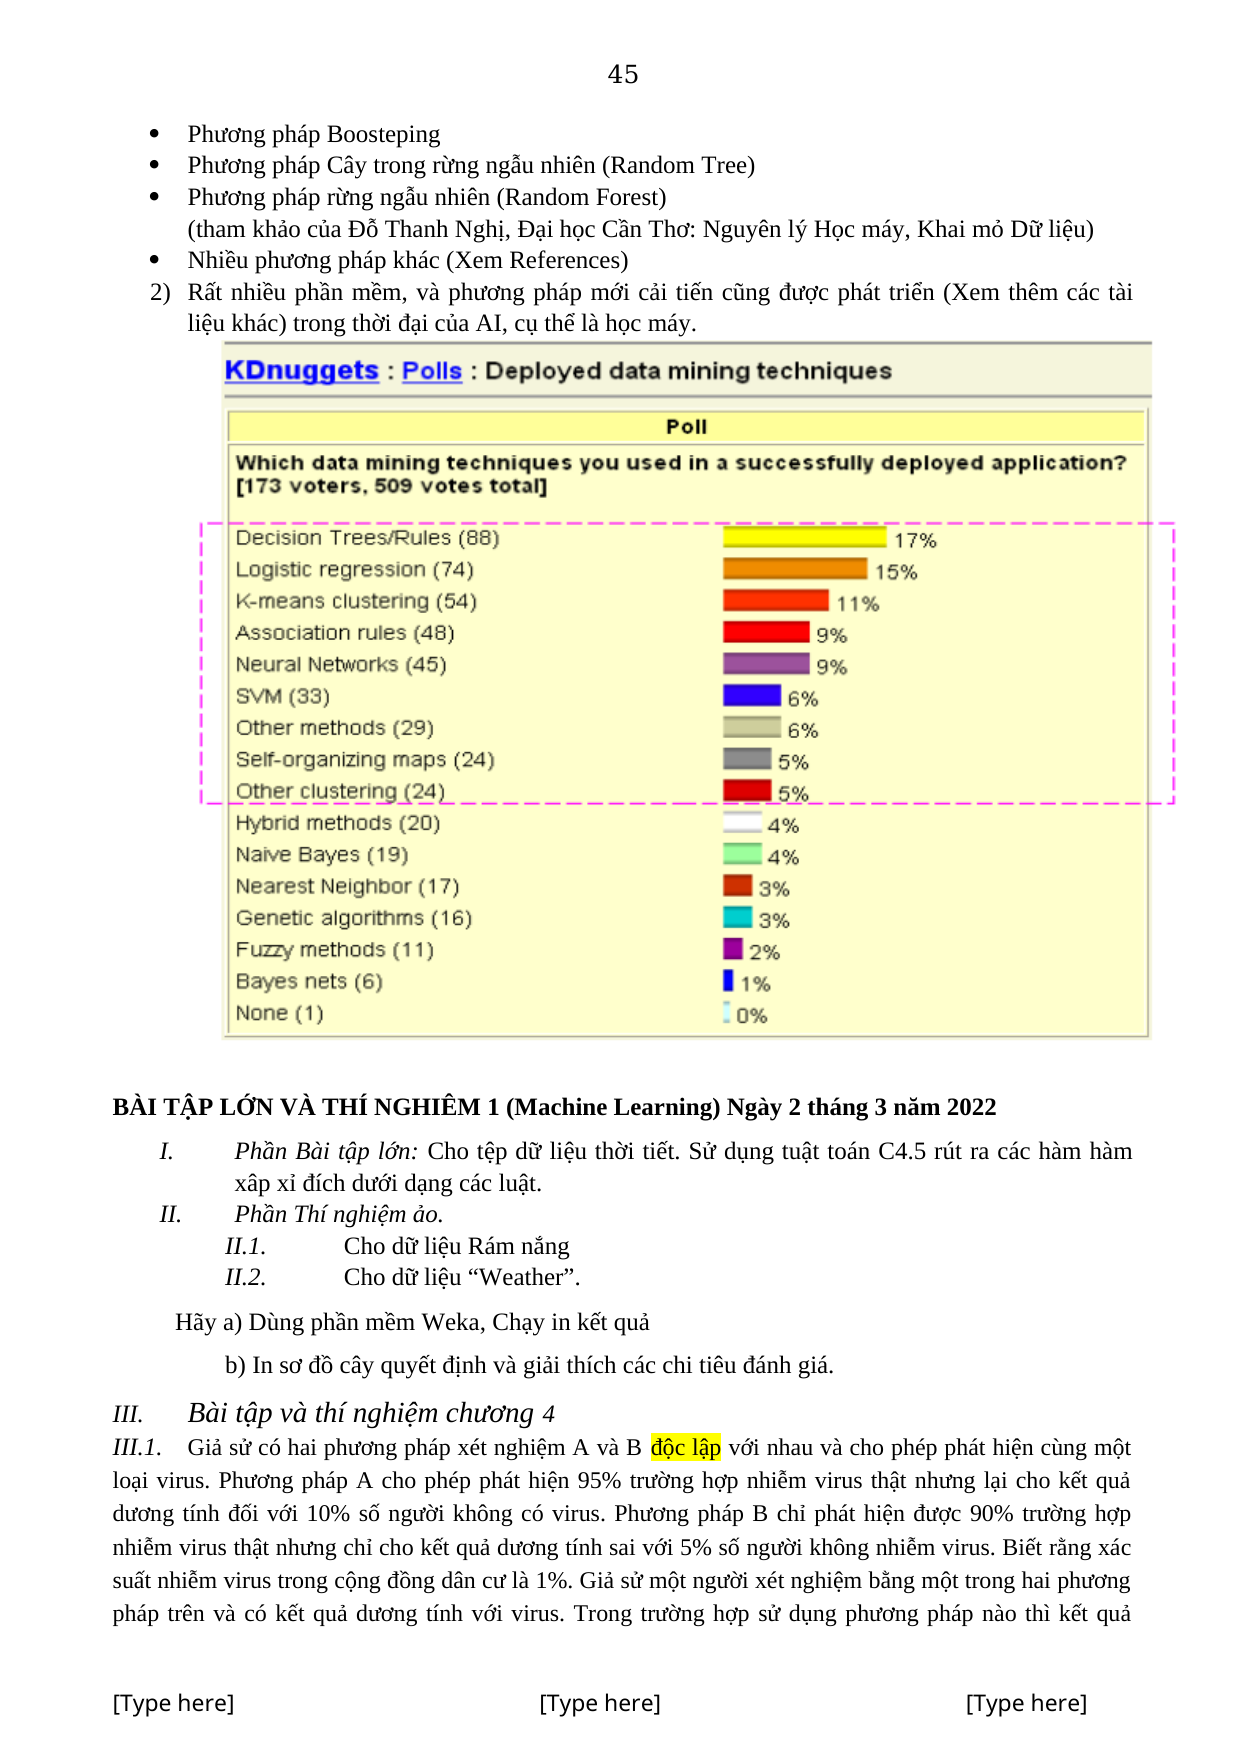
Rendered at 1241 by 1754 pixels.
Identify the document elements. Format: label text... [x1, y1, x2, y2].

list Nhiều phương pháp khác (Xem References) [150, 245, 1134, 274]
list Rất nhiều phần mềm, và phương pháp mới cải tiến cũng được phát triển (Xem thêm các tài liệu khác) trong thời đại của AI, cụ thể là học máy. [150, 277, 1134, 337]
list Cho dữ liệu “Weather”. [225, 1262, 1134, 1291]
list (tham khảo của Đỗ Thanh Nghị, Đại học Cần Thơ: Nguyên lý Học máy, Khai mỏ Dữ liệu) [187, 214, 1134, 242]
text b) In sơ đồ cây quyết định và giải thích các chi tiêu đánh giá. [225, 1351, 1134, 1379]
picture [187, 340, 1187, 1046]
list Phương pháp Boosteping [150, 119, 1134, 148]
list Phần Bài tập lớn: Cho tệp dữ liệu thời tiết. Sử dụng tuật toán C4.5 rút ra các hàm hàm xâp xỉ đích dưới dạng các luật. [159, 1136, 1134, 1197]
list Phần Thí nghiệm ảo. [159, 1199, 1134, 1228]
text BÀI TẬP LỚN VÀ THÍ NGHIÊM 1 (Machine Learning) Ngày 2 tháng 3 năm 2022 [112, 1092, 1134, 1121]
list Cho dữ liệu Rám nắng [225, 1231, 1134, 1260]
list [112, 1432, 1133, 1626]
list Phương pháp rừng ngẫu nhiên (Random Forest) [150, 182, 1134, 211]
list Bài tập và thí nghiệm chương 4 [112, 1395, 1134, 1428]
list Phương pháp Cây trong rừng ngẫu nhiên (Random Tree) [150, 151, 1134, 179]
text Hãy a) Dùng phần mềm Weka, Chạy in kết quả [112, 1307, 1134, 1335]
